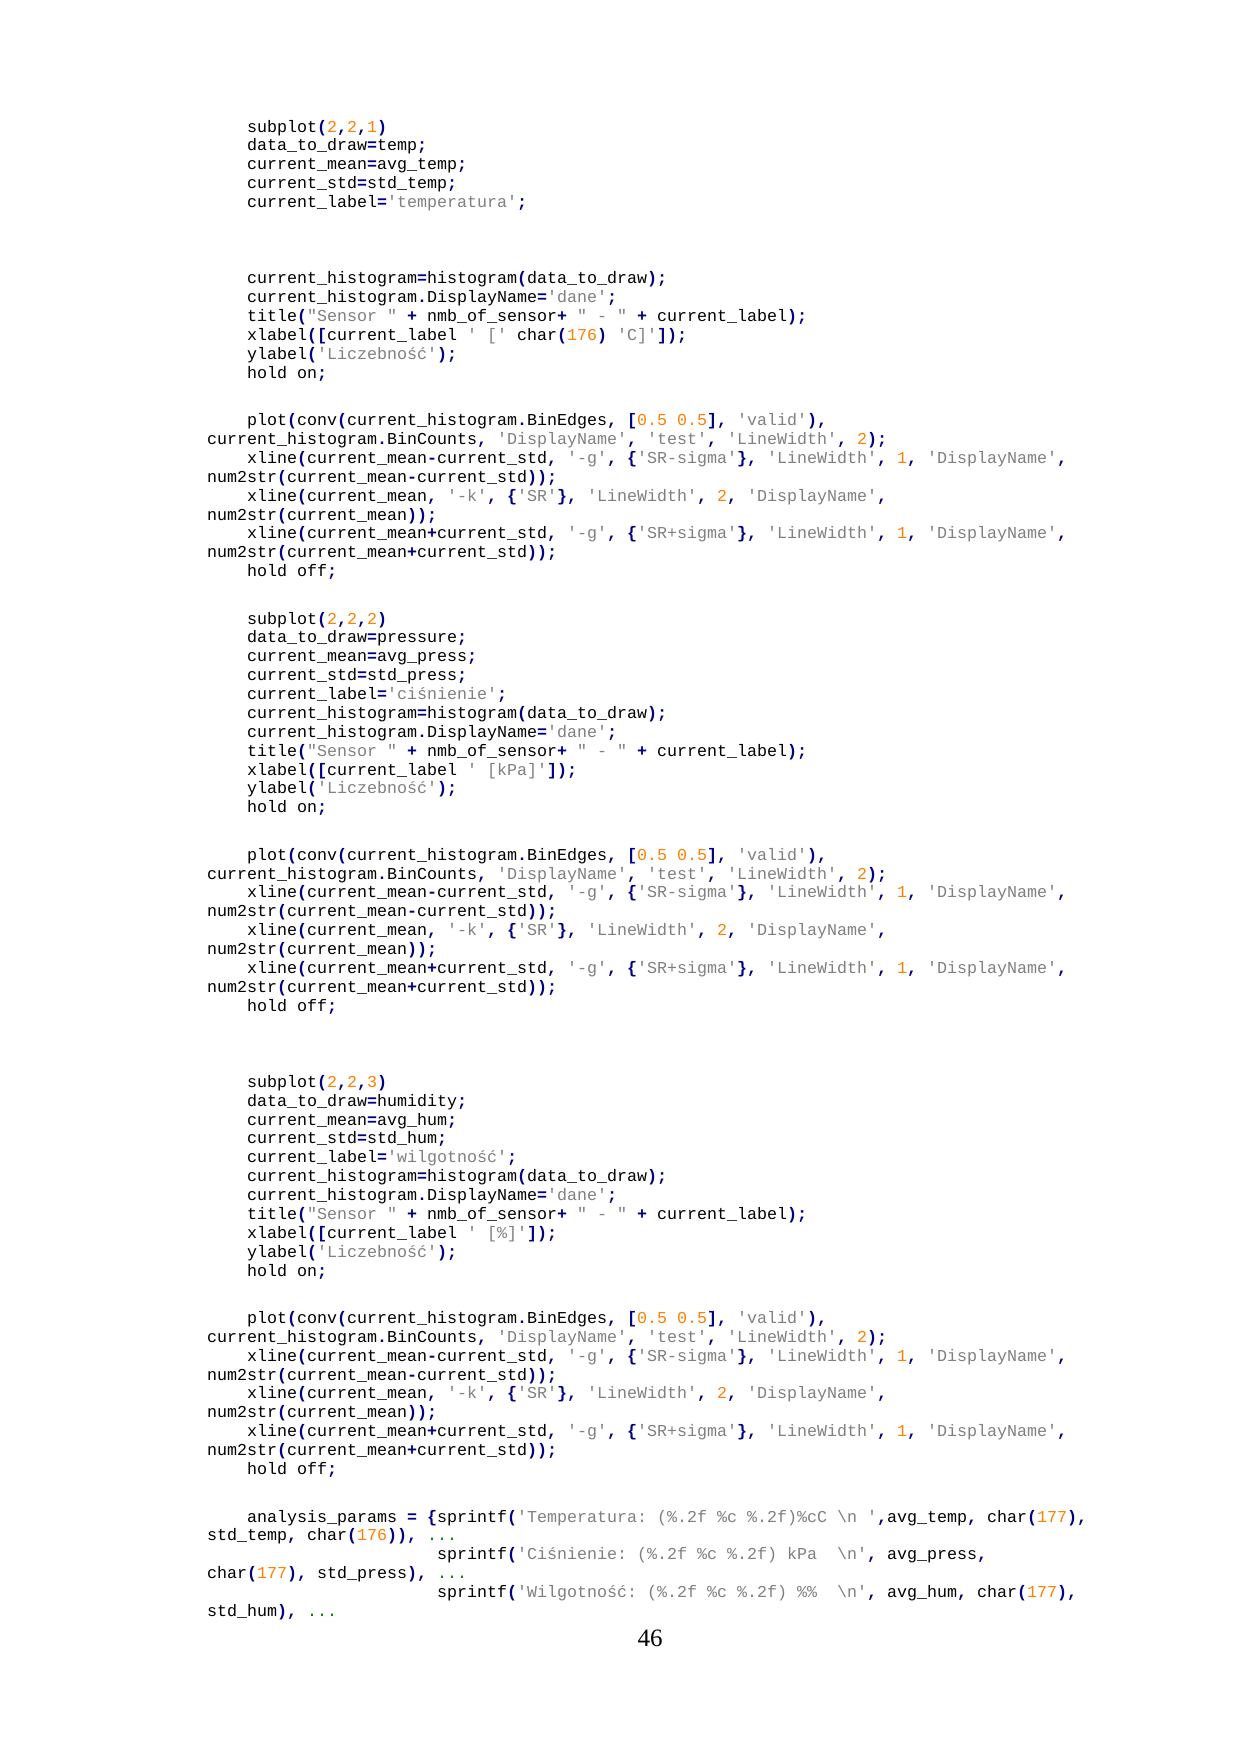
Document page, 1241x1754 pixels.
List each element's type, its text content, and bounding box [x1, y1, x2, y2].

text ylabel('Liczebność'); [207, 1243, 1092, 1262]
text subplot(2,2,2) [207, 610, 1092, 629]
text title("Sensor " + nmb_of_sensor+ " - " + current_label); [207, 1206, 1092, 1224]
text current_histogram.DisplayName='dane'; [207, 1187, 1092, 1206]
text xline(current_mean+current_std, '-g', {'SR+sigma'}, 'LineWidth', 1, 'DisplayName', num2str(current_mean+current_std)); [207, 1423, 1092, 1461]
text sprintf('Ciśnienie: (%.2f %c %.2f) kPa \n', avg_press, char(177), std_press), ... [207, 1546, 1092, 1583]
text current_histogram=histogram(data_to_draw); [207, 270, 1092, 289]
text current_label='wilgotność'; [207, 1149, 1092, 1168]
text current_mean=avg_press; [207, 648, 1092, 667]
text xline(current_mean-current_std, '-g', {'SR-sigma'}, 'LineWidth', 1, 'DisplayName', num2str(current_mean-current_std)); [207, 1347, 1092, 1385]
text ylabel('Liczebność'); [207, 345, 1092, 364]
text plot(conv(current_histogram.BinEdges, [0.5 0.5], 'valid'), current_histogram.BinCounts, 'DisplayName', 'test', 'LineWidth', 2); [207, 1310, 1092, 1347]
text current_mean=avg_hum; [207, 1111, 1092, 1130]
text subplot(2,2,1) [207, 118, 1092, 137]
text current_std=std_temp; [207, 175, 1092, 193]
text xline(current_mean-current_std, '-g', {'SR-sigma'}, 'LineWidth', 1, 'DisplayName', num2str(current_mean-current_std)); [207, 884, 1092, 922]
text title("Sensor " + nmb_of_sensor+ " - " + current_label); [207, 308, 1092, 326]
text sprintf('Wilgotność: (%.2f %c %.2f) %% \n', avg_hum, char(177), std_hum), ... [207, 1583, 1092, 1621]
text current_mean=avg_temp; [207, 156, 1092, 175]
text current_histogram=histogram(data_to_draw); [207, 1168, 1092, 1187]
text plot(conv(current_histogram.BinEdges, [0.5 0.5], 'valid'), current_histogram.BinCounts, 'DisplayName', 'test', 'LineWidth', 2); [207, 412, 1092, 449]
text xline(current_mean, '-k', {'SR'}, 'LineWidth', 2, 'DisplayName', num2str(current_mean)); [207, 487, 1092, 525]
text plot(conv(current_histogram.BinEdges, [0.5 0.5], 'valid'), current_histogram.BinCounts, 'DisplayName', 'test', 'LineWidth', 2); [207, 846, 1092, 884]
text hold on; [207, 799, 1092, 818]
text hold off; [207, 1461, 1092, 1479]
text current_histogram=histogram(data_to_draw); [207, 704, 1092, 723]
text xline(current_mean, '-k', {'SR'}, 'LineWidth', 2, 'DisplayName', num2str(current_mean)); [207, 922, 1092, 959]
text data_to_draw=humidity; [207, 1092, 1092, 1111]
text xline(current_mean+current_std, '-g', {'SR+sigma'}, 'LineWidth', 1, 'DisplayName', num2str(current_mean+current_std)); [207, 525, 1092, 563]
text data_to_draw=temp; [207, 137, 1092, 156]
text hold on; [207, 1262, 1092, 1281]
text ylabel('Liczebność'); [207, 780, 1092, 799]
text subplot(2,2,3) [207, 1073, 1092, 1092]
text hold on; [207, 364, 1092, 383]
text current_std=std_press; [207, 667, 1092, 686]
text current_histogram.DisplayName='dane'; [207, 723, 1092, 742]
text data_to_draw=pressure; [207, 629, 1092, 648]
text title("Sensor " + nmb_of_sensor+ " - " + current_label); [207, 742, 1092, 761]
text xline(current_mean-current_std, '-g', {'SR-sigma'}, 'LineWidth', 1, 'DisplayName', num2str(current_mean-current_std)); [207, 449, 1092, 487]
text xline(current_mean, '-k', {'SR'}, 'LineWidth', 2, 'DisplayName', num2str(current_mean)); [207, 1385, 1092, 1423]
text xline(current_mean+current_std, '-g', {'SR+sigma'}, 'LineWidth', 1, 'DisplayName', num2str(current_mean+current_std)); [207, 959, 1092, 997]
text hold off; [207, 997, 1092, 1016]
text analysis_params = {sprintf('Temperatura: (%.2f %c %.2f)%cC \n ',avg_temp, char(177), std_temp, char(176)), ... [207, 1508, 1092, 1546]
text current_label='temperatura'; [207, 193, 1092, 212]
text hold off; [207, 563, 1092, 581]
text current_label='ciśnienie'; [207, 686, 1092, 704]
text current_std=std_hum; [207, 1130, 1092, 1149]
text current_histogram.DisplayName='dane'; [207, 289, 1092, 308]
text xlabel([current_label ' [' char(176) 'C]']); [207, 326, 1092, 345]
text xlabel([current_label ' [%]']); [207, 1224, 1092, 1243]
text xlabel([current_label ' [kPa]']); [207, 761, 1092, 780]
